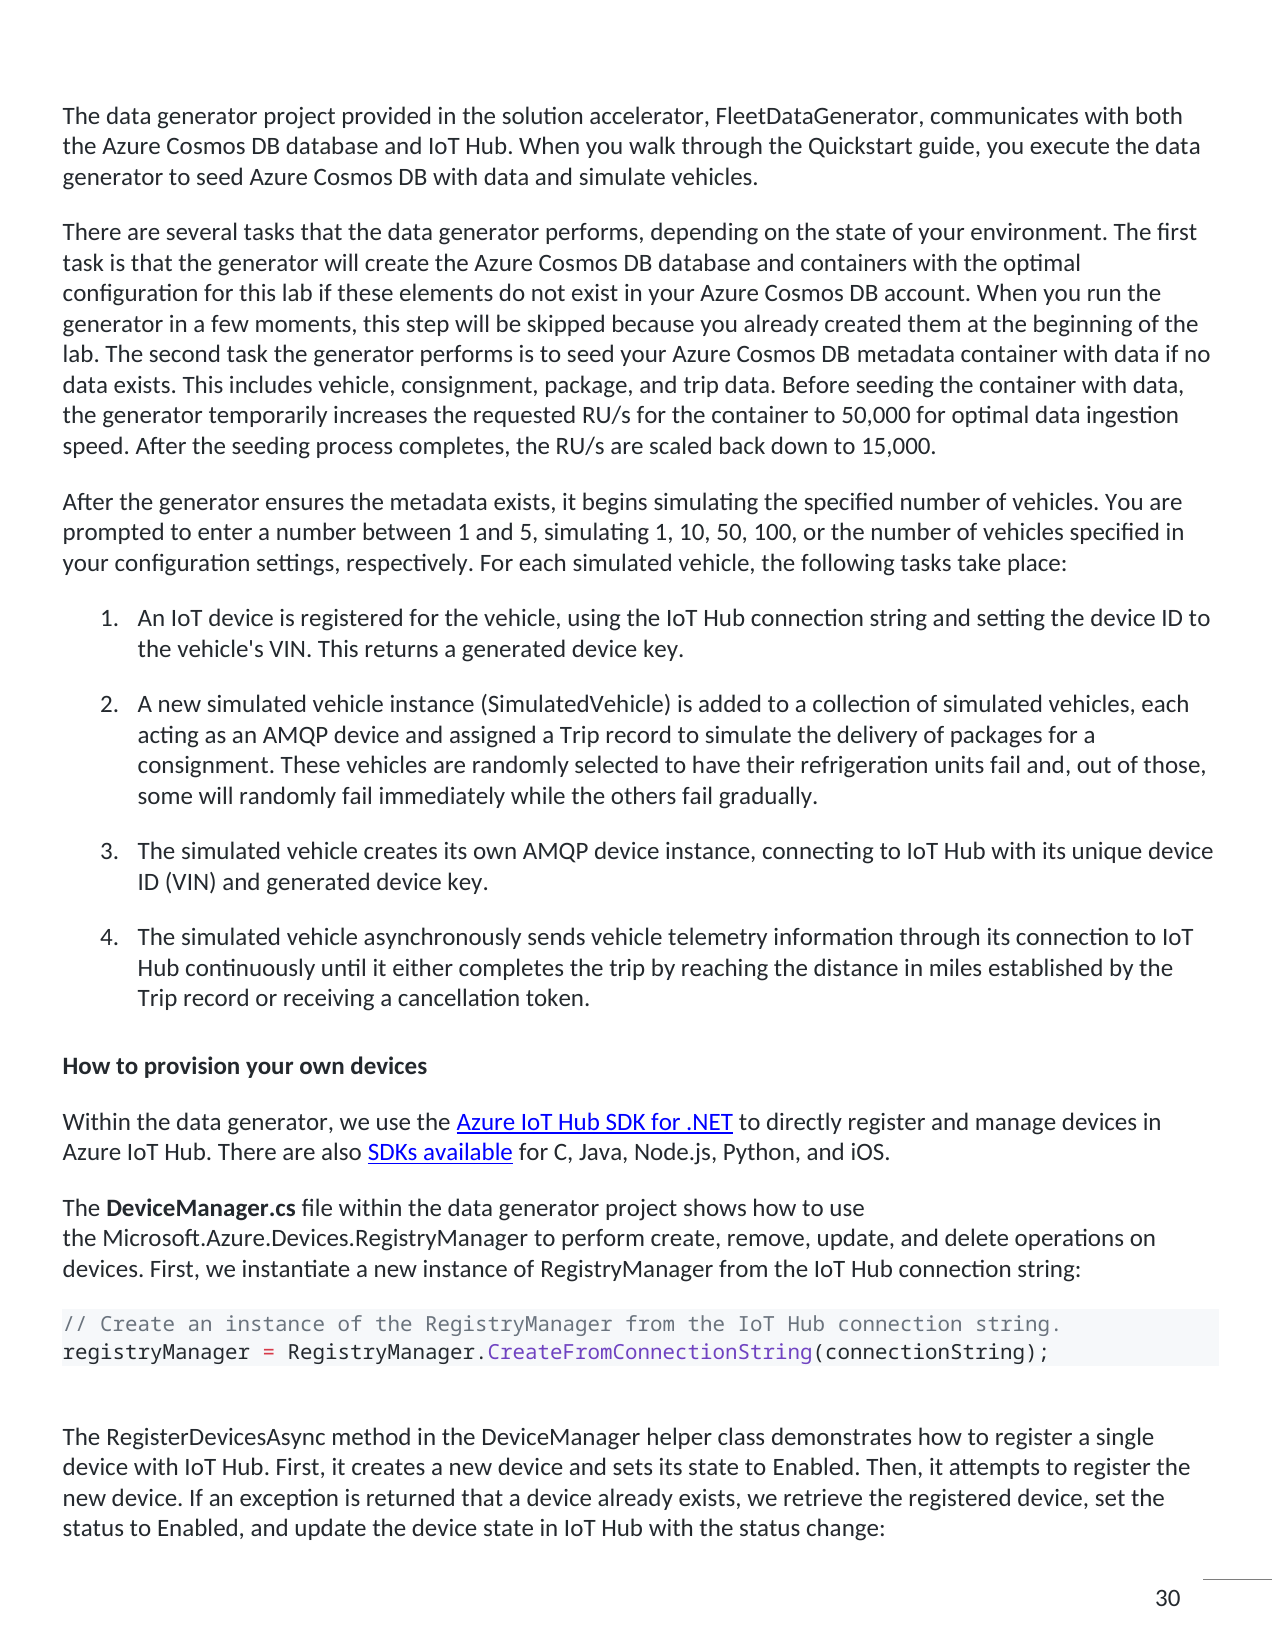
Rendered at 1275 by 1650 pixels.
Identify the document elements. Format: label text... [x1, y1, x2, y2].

text The RegisterDevicesAsync method in the DeviceManager helper class demonstrates how to register a single device with IoT Hub. First, it creates a new device and sets its state to Enabled. Then, it attempts to register the new device. If an exception is returned that a device already exists, we retrieve the registered device, set the status to Enabled, and update the device state in IoT Hub with the status change: [62, 1421, 1219, 1543]
list An IoT device is registered for the vehicle, using the IoT Hub connection string and setting the device ID to the vehicle's VIN. This returns a generated device key. [100, 602, 1219, 663]
list The simulated vehicle creates its own AMQP device instance, connecting to IoT Hub with its unique device ID (VIN) and generated device key. [100, 835, 1219, 896]
text After the generator ensures the metadata exists, it begins simulating the specified number of vehicles. You are prompted to enter a number between 1 and 5, simulating 1, 10, 50, 100, or the number of vehicles specified in your configuration settings, respectively. For each simulated vehicle, the following tasks take place: [62, 486, 1219, 577]
text The data generator project provided in the solution accelerator, FleetDataGenerator, communicates with both the Azure Cosmos DB database and IoT Hub. When you walk through the Quickstart guide, you execute the data generator to seed Azure Cosmos DB with data and simulate vehicles. [62, 100, 1219, 192]
text // Create an instance of the RegistryManager from the IoT Hub connection string. [62, 1309, 1219, 1337]
list A new simulated vehicle instance (SimulatedVehicle) is added to a collection of simulated vehicles, each acting as an AMQP device and assigned a Trip record to simulate the delivery of packages for a consignment. These vehicles are randomly selected to have their refrigeration units fail and, out of those, some will randomly fail immediately while the others fail gradually. [100, 688, 1219, 810]
subtitle How to provision your own devices [62, 1051, 1219, 1081]
text Within the data generator, we use the Azure IoT Hub SDK for .NET to directly register and manage devices in Azure IoT Hub. There are also SDKs available for C, Java, Node.js, Python, and iOS. [62, 1106, 1219, 1167]
text registryManager = RegistryManager.CreateFromConnectionString(connectionString); [62, 1337, 1219, 1366]
text There are several tasks that the data generator performs, depending on the state of your environment. The first task is that the generator will create the Azure Cosmos DB database and containers with the optimal configuration for this lab if these elements do not exist in your Azure Cosmos DB account. When you run the generator in a few moments, this step will be skipped because you already created them at the beginning of the lab. The second task the generator performs is to seed your Azure Cosmos DB metadata container with data if no data exists. This includes vehicle, consignment, package, and trip data. Before seeding the container with data, the generator temporarily increases the requested RU/s for the container to 50,000 for optimal data ingestion speed. After the seeding process completes, the RU/s are scaled back down to 15,000. [62, 217, 1219, 461]
text The DeviceManager.cs file within the data generator project shows how to use the Microsoft.Azure.Devices.RegistryManager to perform create, remove, update, and delete operations on devices. First, we instantiate a new instance of RegistryManager from the IoT Hub connection string: [62, 1192, 1219, 1284]
list The simulated vehicle asynchronously sends vehicle telemetry information through its connection to IoT Hub continuously until it either completes the trip by reaching the distance in miles established by the Trip record or receiving a cancellation token. [100, 921, 1219, 1013]
